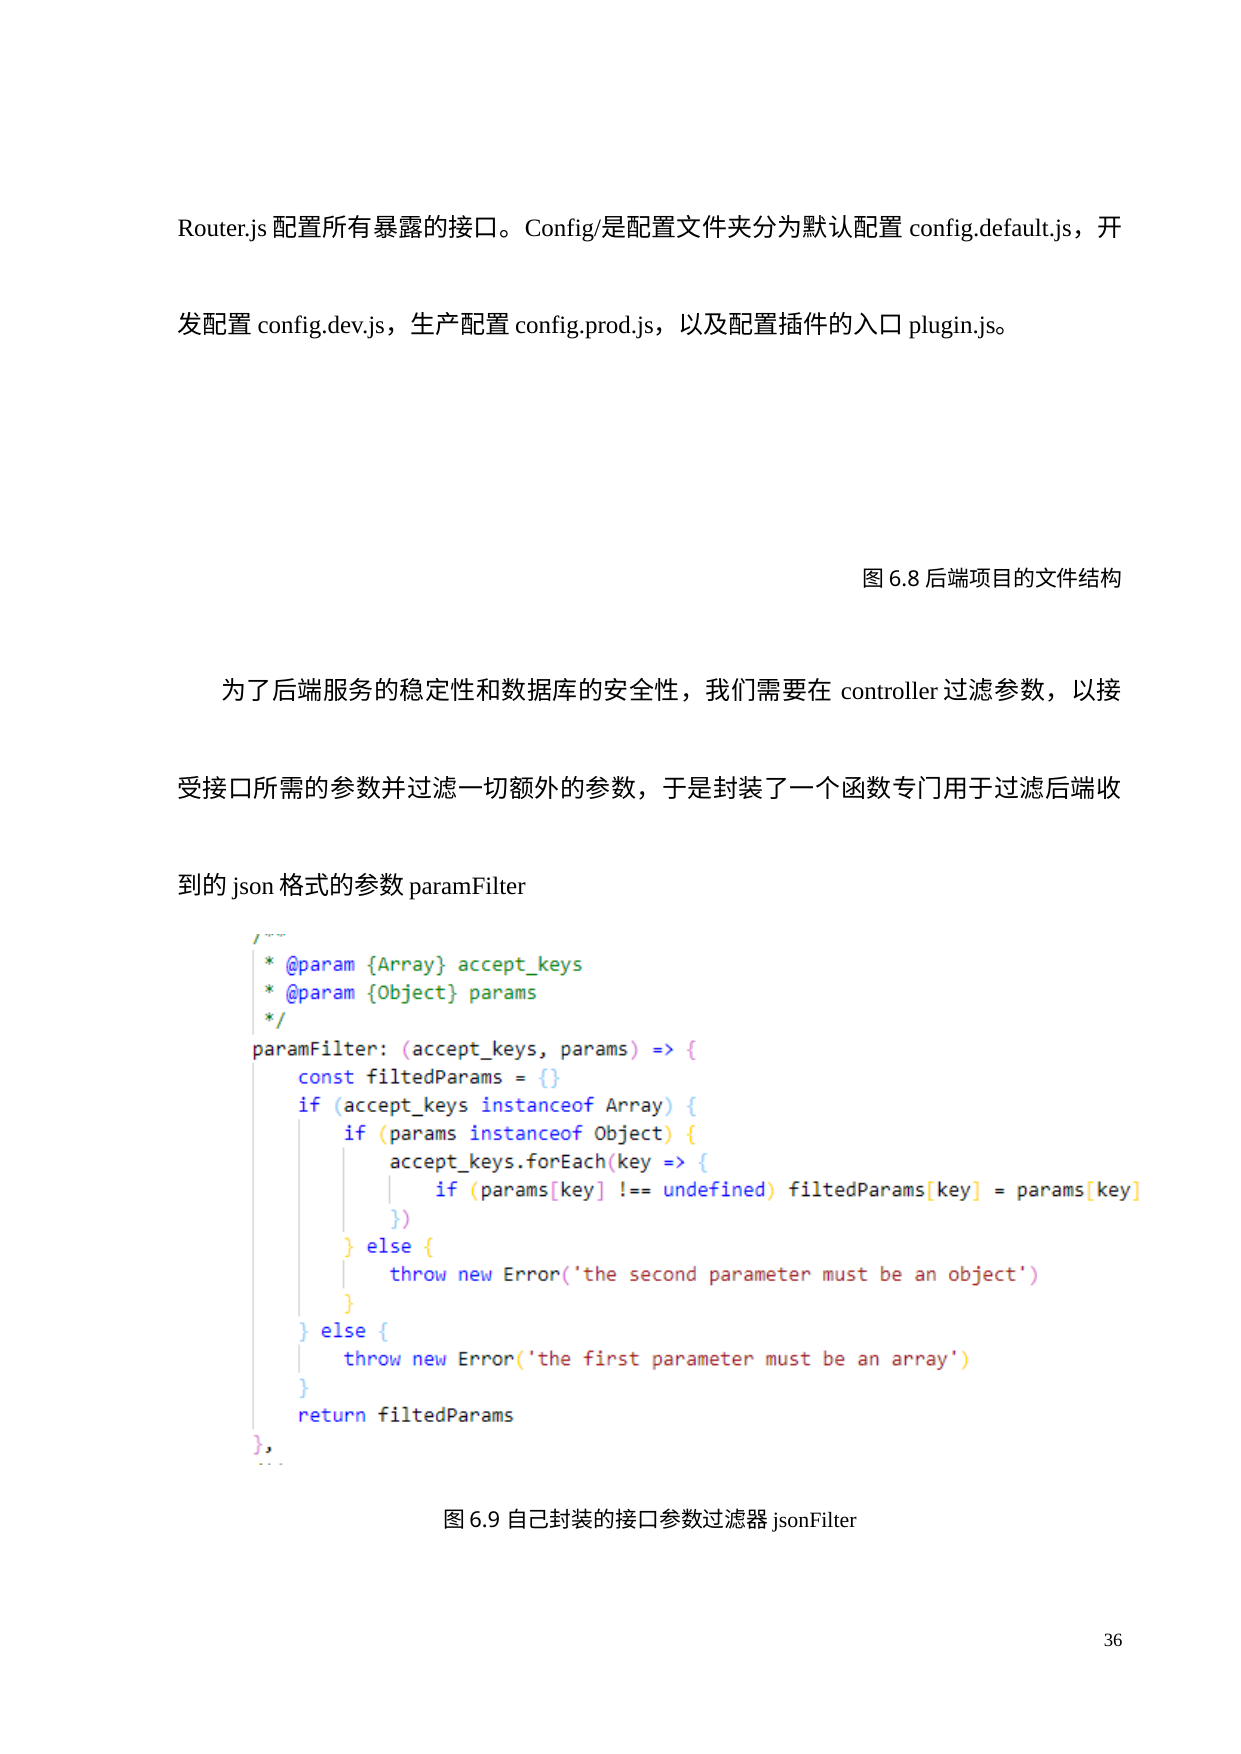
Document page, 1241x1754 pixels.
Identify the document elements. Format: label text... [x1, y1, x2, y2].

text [177, 193, 1122, 355]
text 图6.9 自己封装的接口参数过滤器jsonFilter [177, 1501, 1122, 1534]
picture [221, 934, 1166, 1465]
text 图6.8 后端项目的文件结构 [177, 561, 1122, 593]
text 为了后端服务的稳定性和数据库的安全性，我们需要在controller过滤参数，以接受接口所需的参数并过滤一切额外的参数，于是封装了一个函数专门用于过滤后端收到的json格式的参数paramFilter [177, 656, 1122, 916]
